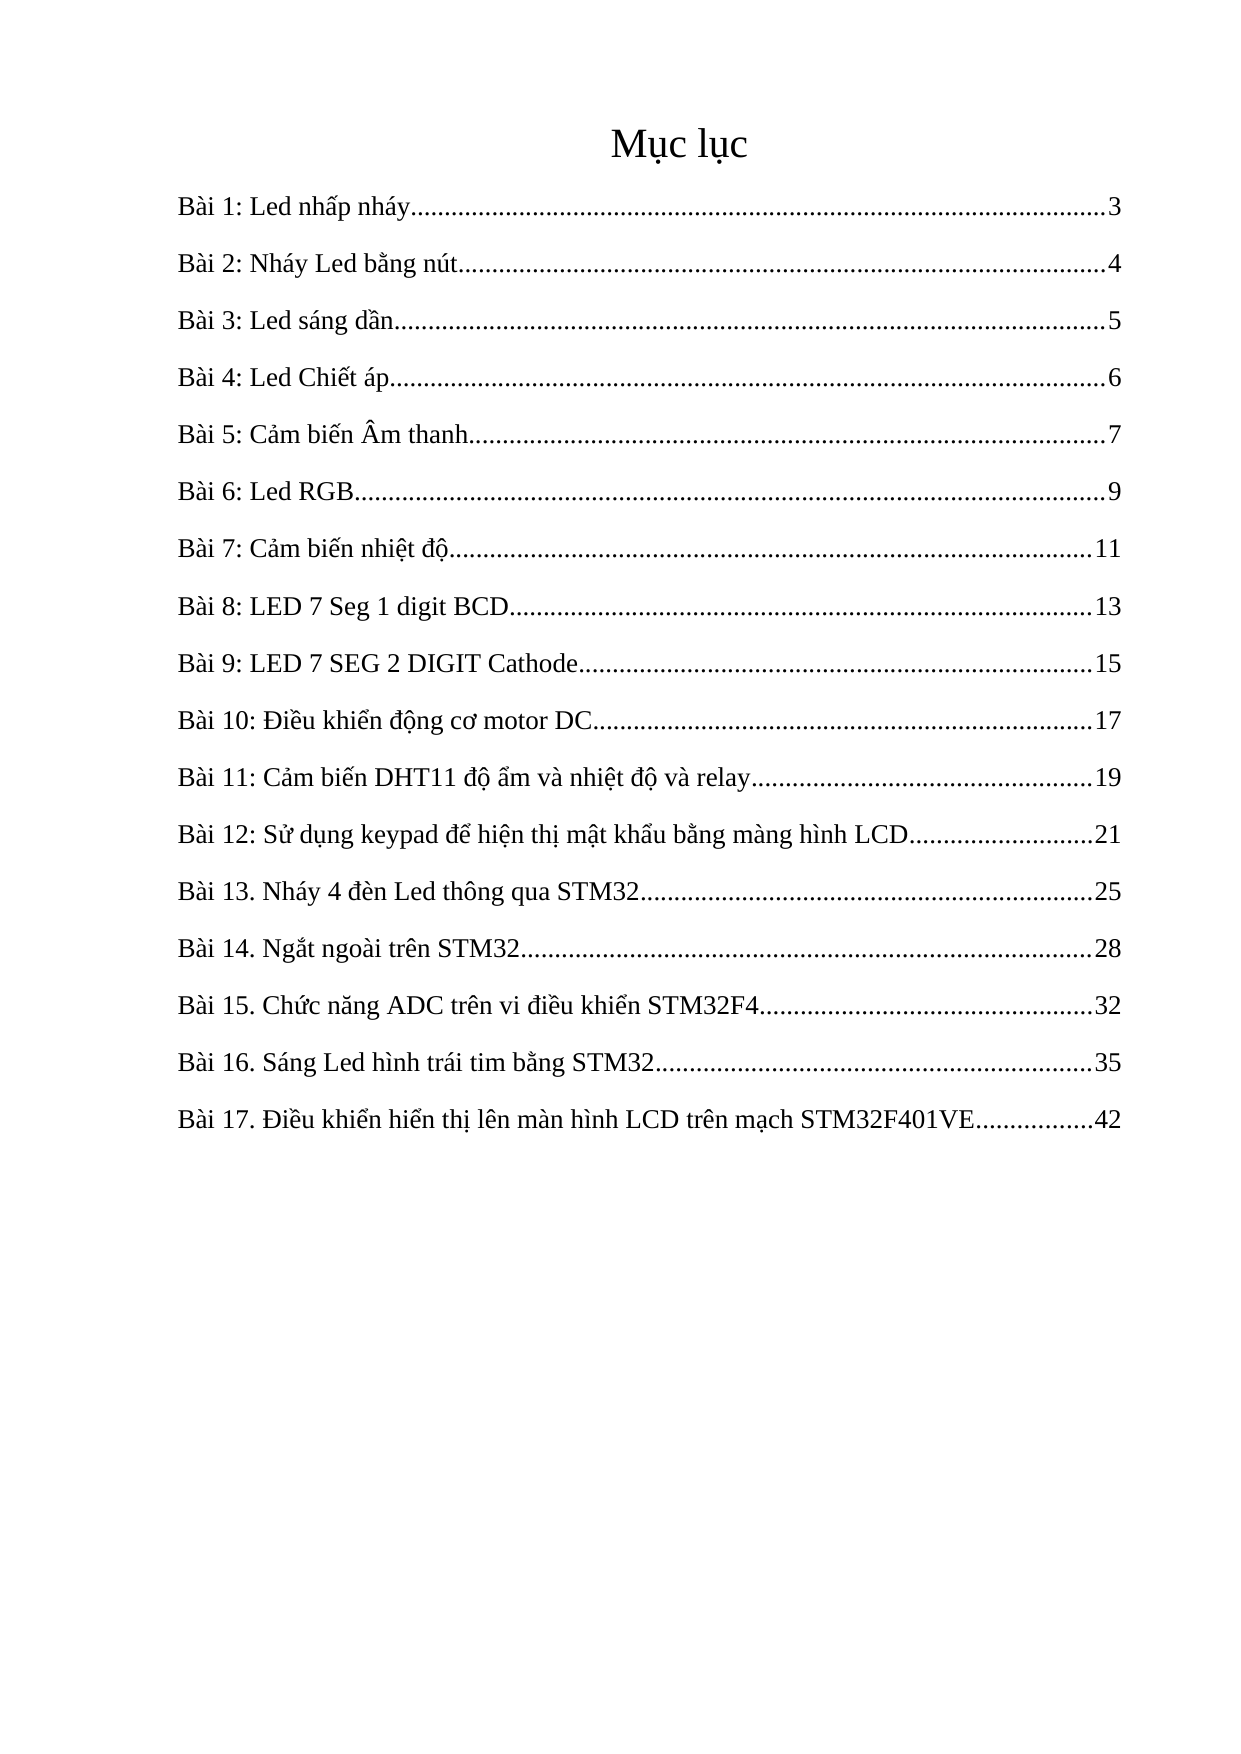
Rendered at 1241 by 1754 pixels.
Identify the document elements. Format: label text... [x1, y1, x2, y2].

text Bài 17. Điều khiển hiển thị lên màn hình LCD trên mạch STM32F401VE 42 [148, 1103, 1122, 1134]
text Bài 16. Sáng Led hình trái tim bằng STM32 35 [148, 1046, 1122, 1077]
text Bài 2: Nháy Led bằng nút 4 [148, 247, 1122, 278]
text Bài 3: Led sáng dần 5 [148, 304, 1122, 335]
text Bài 10: Điều khiển động cơ motor DC 17 [148, 704, 1122, 735]
text Bài 1: Led nhấp nháy 3 [148, 190, 1122, 221]
text Bài 13. Nháy 4 đèn Led thông qua STM32 25 [148, 875, 1122, 906]
text Bài 6: Led RGB 9 [148, 475, 1122, 507]
text Bài 8: LED 7 Seg 1 digit BCD 13 [148, 589, 1122, 621]
text Bài 4: Led Chiết áp 6 [148, 361, 1122, 392]
text Bài 15. Chức năng ADC trên vi điều khiển STM32F4 32 [148, 989, 1122, 1020]
text Bài 12: Sử dụng keypad để hiện thị mật khẩu bằng màng hình LCD 21 [148, 818, 1122, 849]
text Bài 11: Cảm biến DHT11 độ ẩm và nhiệt độ và relay 19 [148, 761, 1122, 792]
text Bài 9: LED 7 SEG 2 DIGIT Cathode 15 [148, 647, 1122, 678]
text Bài 7: Cảm biến nhiệt độ 11 [148, 532, 1122, 564]
text Bài 14. Ngắt ngoài trên STM32 28 [148, 932, 1122, 963]
text Bài 5: Cảm biến Âm thanh 7 [148, 418, 1122, 449]
text Mục lục [207, 118, 1122, 166]
